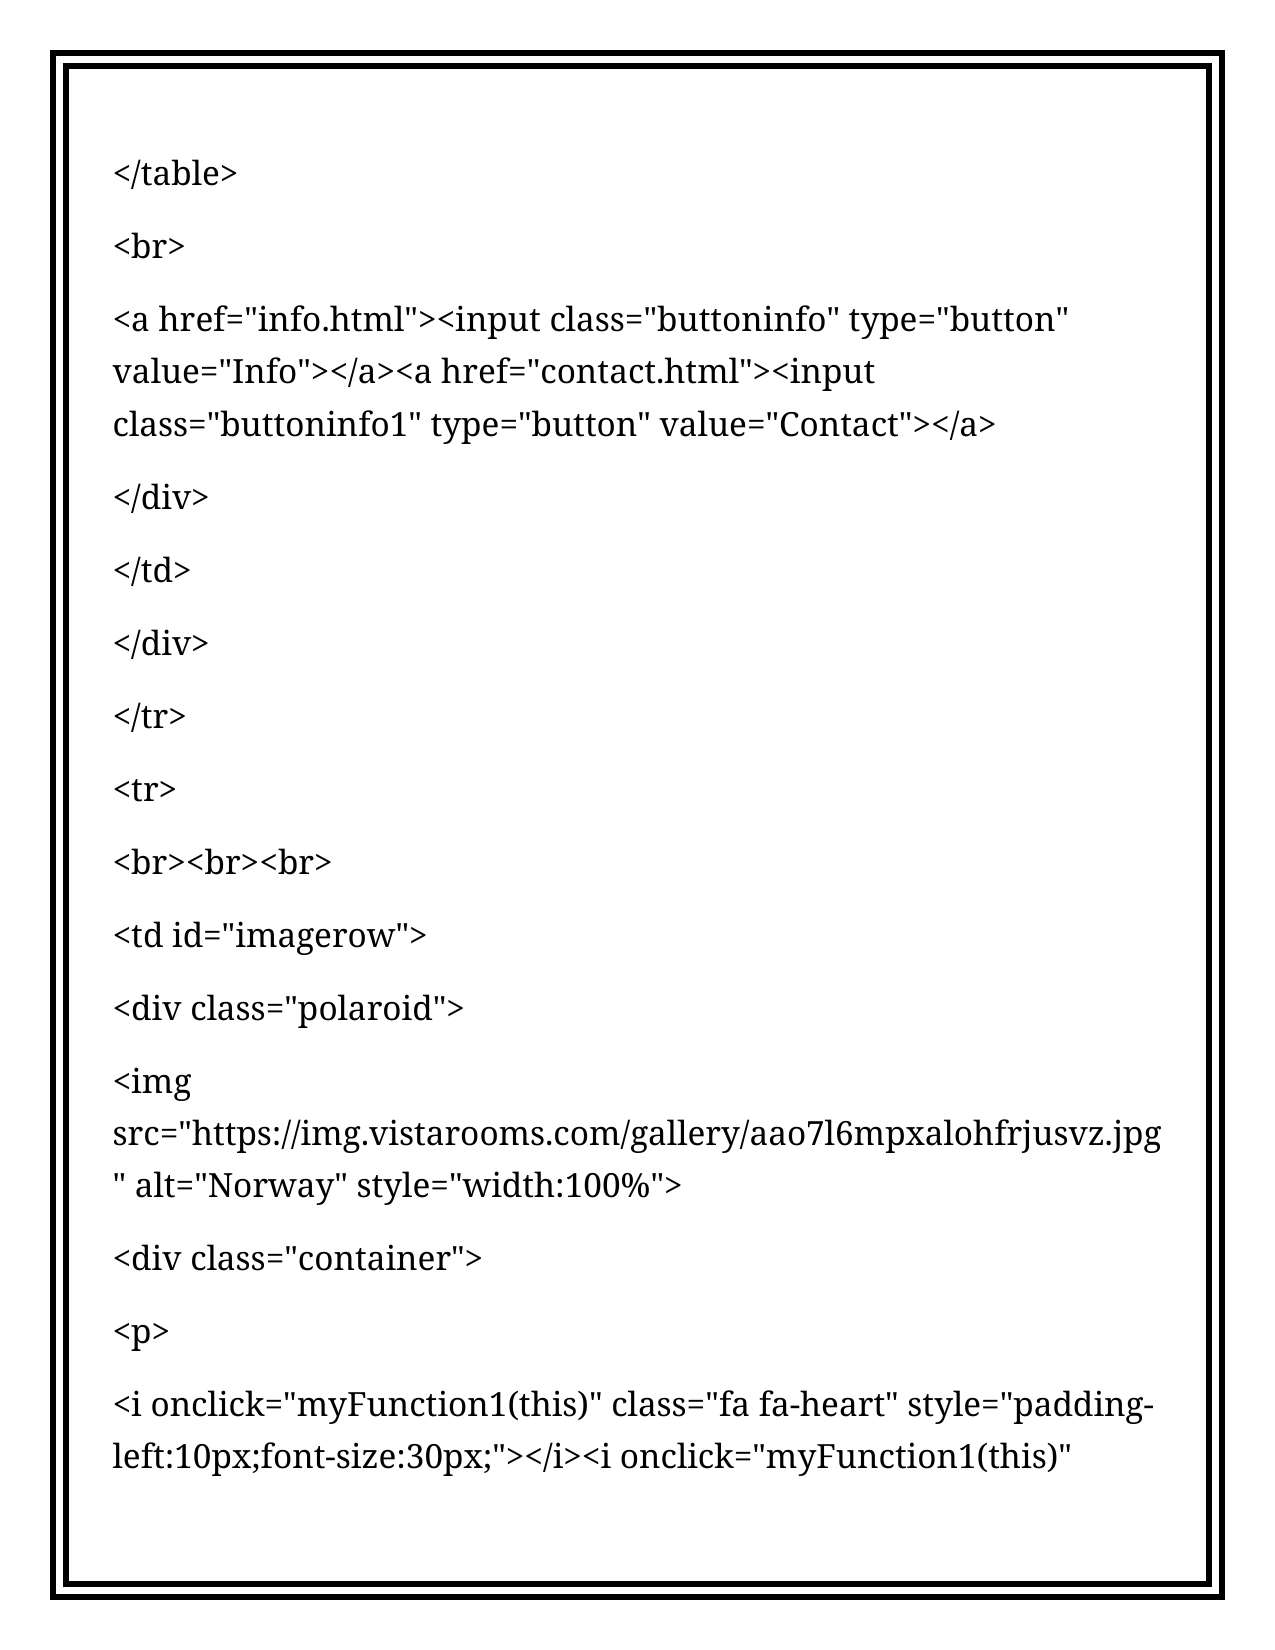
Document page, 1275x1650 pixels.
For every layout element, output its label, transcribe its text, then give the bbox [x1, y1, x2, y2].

text <tr> [112, 766, 1162, 811]
text <br><br><br> [112, 838, 1162, 884]
text <br> [112, 223, 1162, 268]
text <p> [112, 1308, 1162, 1353]
text </div> [112, 619, 1162, 665]
text <img src="https://img.vistarooms.com/gallery/aao7l6mpxalohfrjusvz.jpg" alt="Norway" style="width:100%"> [112, 1058, 1162, 1207]
text <td id="imagerow"> [112, 912, 1162, 957]
text </div> [112, 473, 1162, 519]
text <div class="polaroid"> [112, 984, 1162, 1030]
text <div class="container"> [112, 1235, 1162, 1280]
text </table> [112, 150, 1162, 195]
text </tr> [112, 692, 1162, 738]
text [112, 1381, 1162, 1479]
text </td> [112, 546, 1162, 592]
text <a href="info.html"><input class="buttoninfo" type="button" value="Info"></a><a href="contact.html"><input class="buttoninfo1" type="button" value="Contact"></a> [112, 296, 1162, 446]
